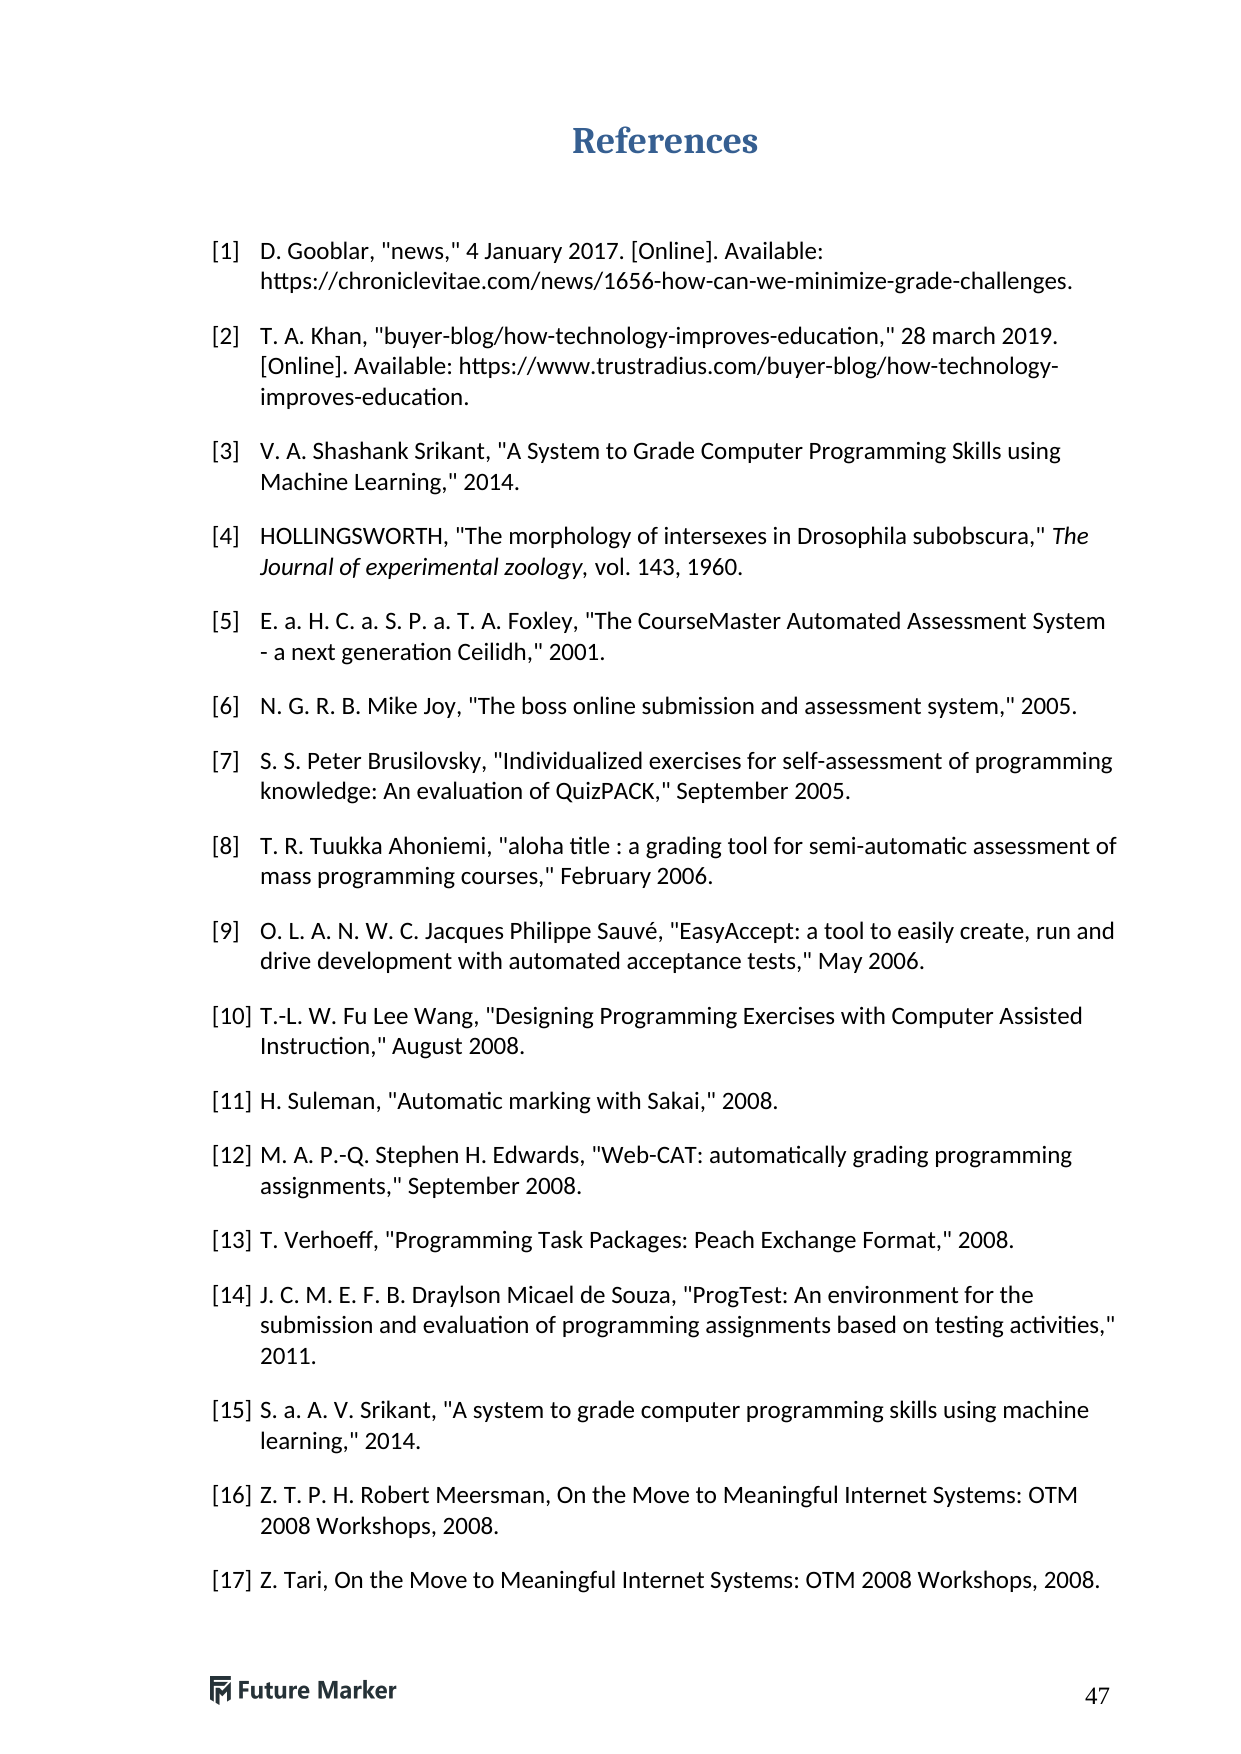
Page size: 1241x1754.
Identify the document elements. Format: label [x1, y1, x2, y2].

picture [210, 1676, 397, 1705]
